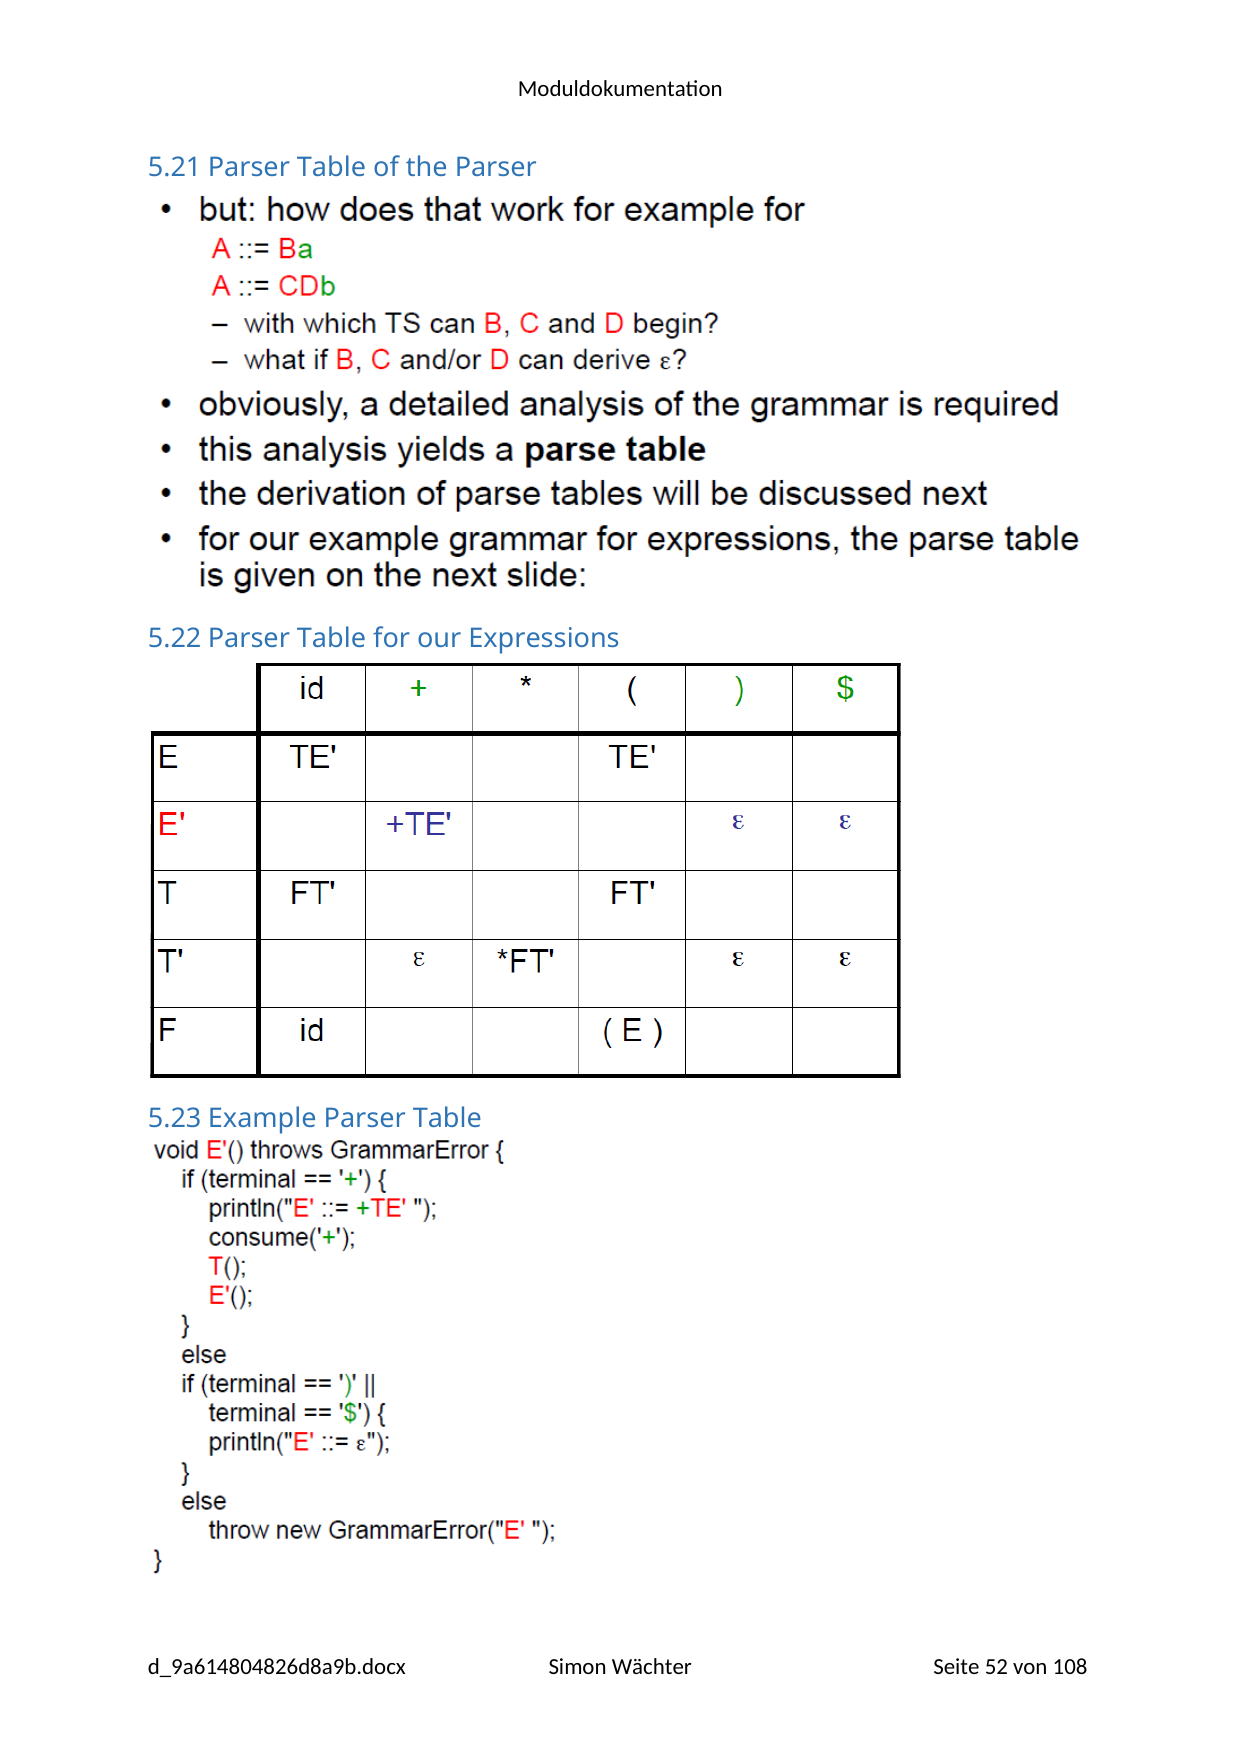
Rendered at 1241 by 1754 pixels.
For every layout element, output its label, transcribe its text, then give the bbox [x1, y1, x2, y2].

picture [147, 187, 1093, 600]
subtitle Parser Table of the Parser [148, 148, 1093, 184]
subtitle Parser Table for our Expressions [148, 619, 1093, 656]
picture [147, 658, 904, 1080]
subtitle Example Parser Table [148, 1098, 1093, 1135]
picture [147, 1137, 1028, 1584]
